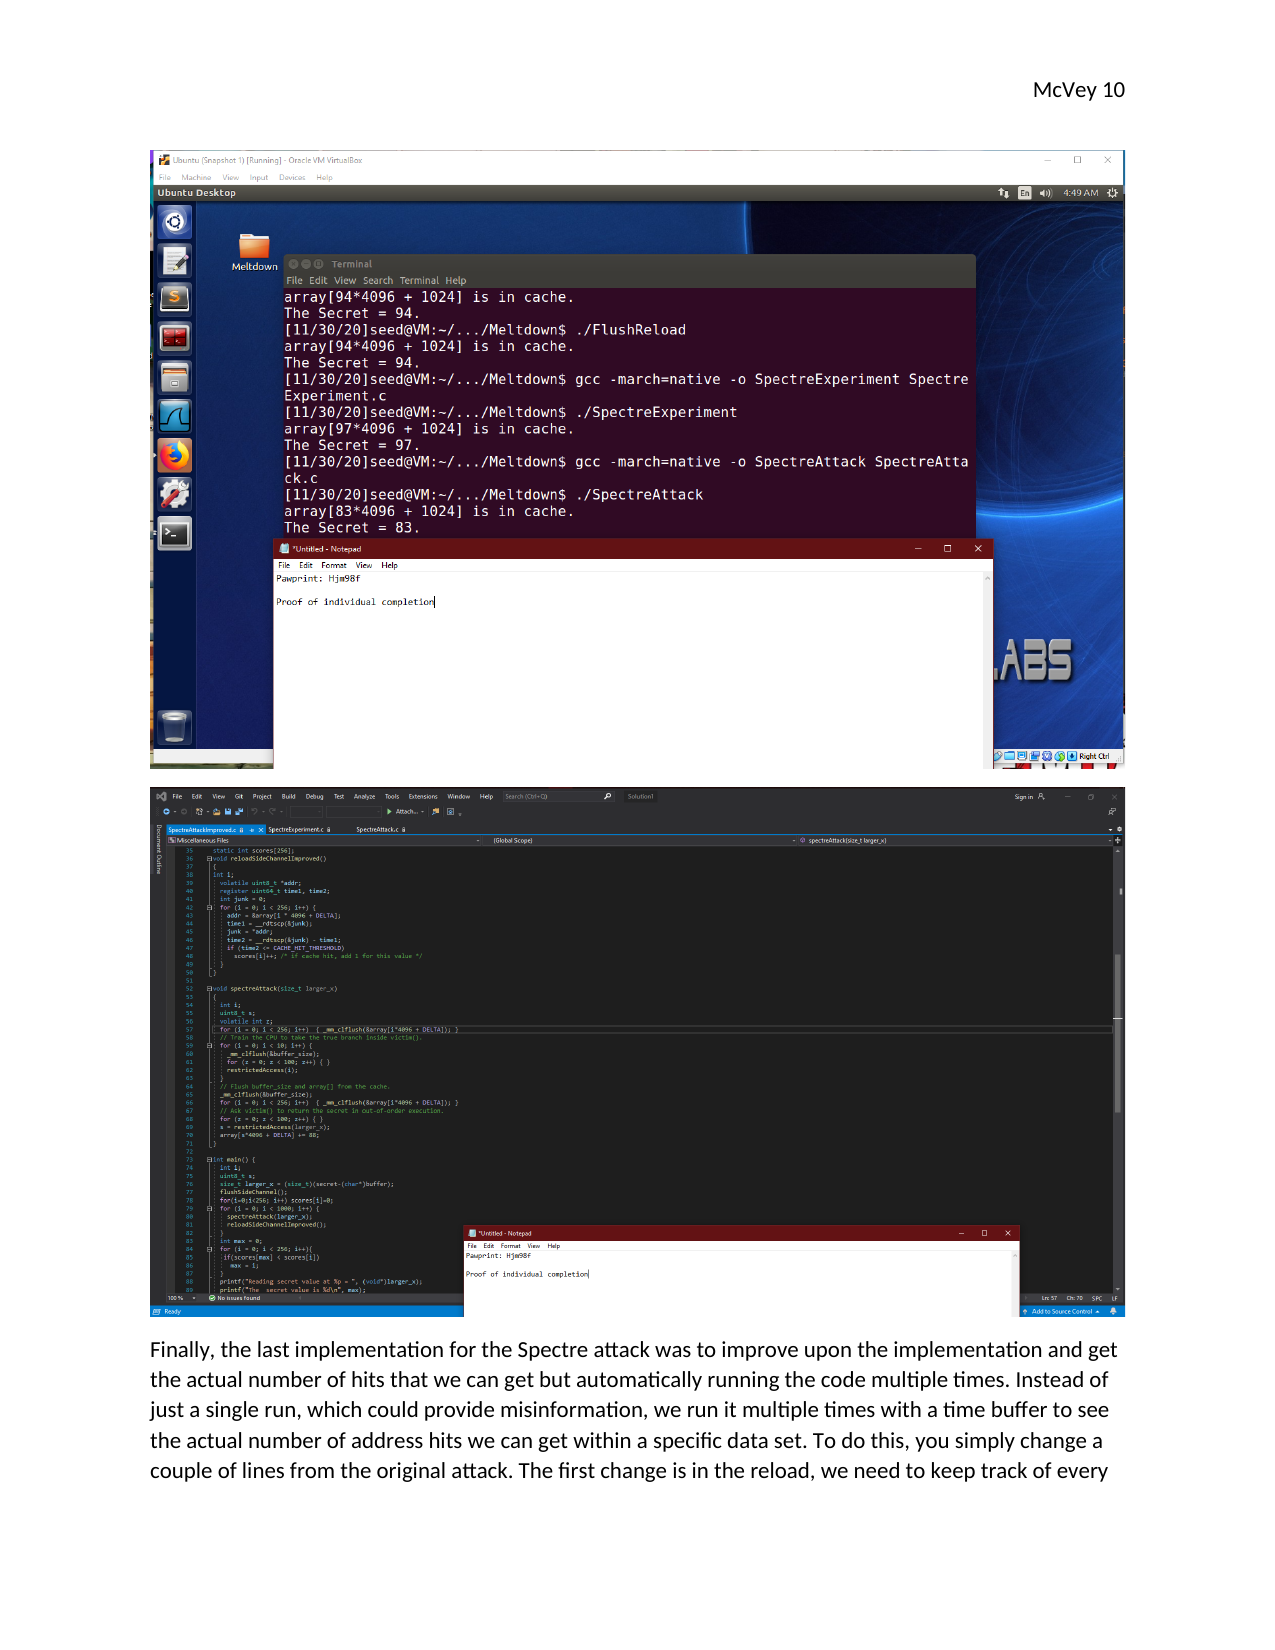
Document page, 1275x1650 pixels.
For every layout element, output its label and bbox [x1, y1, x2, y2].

picture [150, 150, 1125, 769]
picture [150, 787, 1125, 1317]
text [150, 1335, 1125, 1484]
